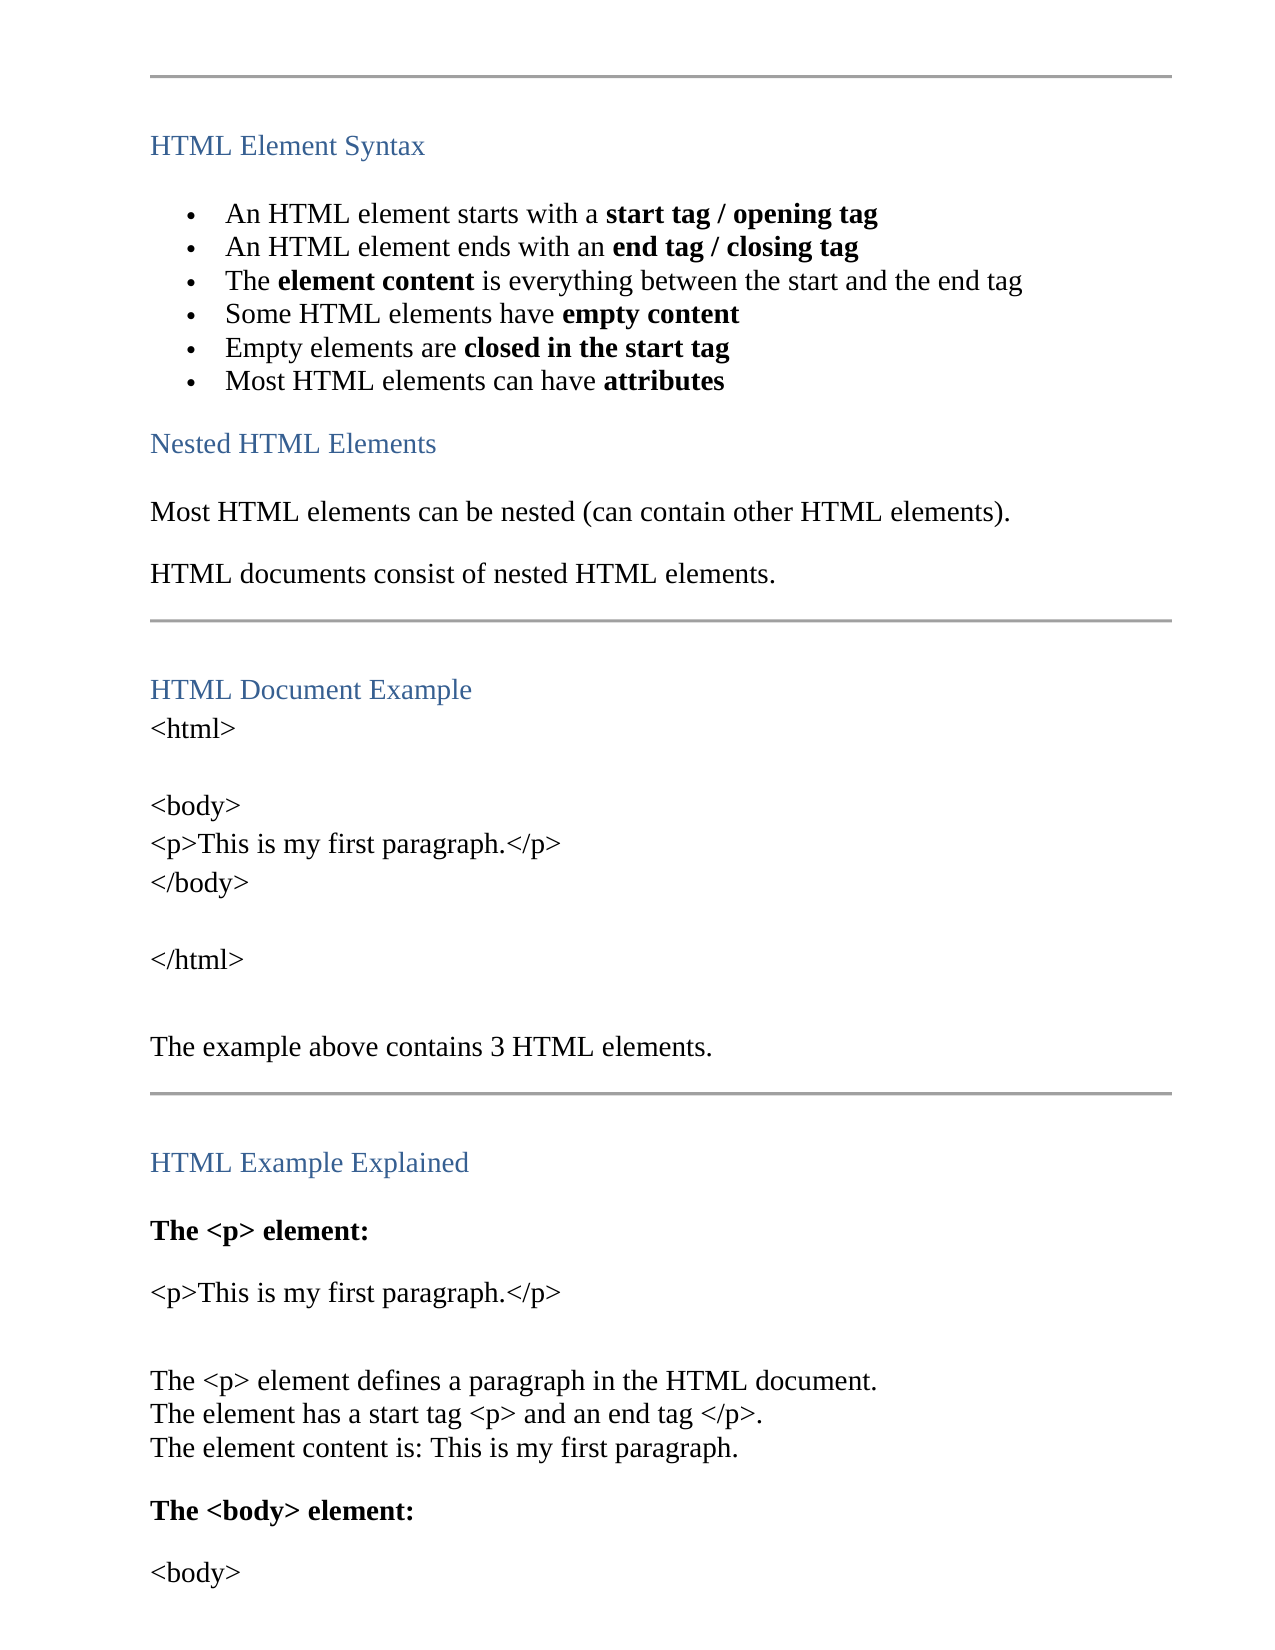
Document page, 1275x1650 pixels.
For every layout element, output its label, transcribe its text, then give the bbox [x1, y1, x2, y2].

text Most HTML elements can be nested (can contain other HTML elements). [150, 494, 1172, 527]
list The element content is everything between the start and the end tag [187, 263, 1172, 296]
list An HTML element starts with a start tag / opening tag [187, 196, 1172, 229]
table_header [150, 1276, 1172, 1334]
text The <p> element defines a paragraph in the HTML document. The element has a start tag <p> and an end tag </p>. The element content is: This is my first paragraph. [150, 1363, 1172, 1464]
list Some HTML elements have empty content [187, 296, 1172, 330]
list Empty elements are closed in the start tag [187, 330, 1172, 363]
text The <p> element: [150, 1213, 1172, 1246]
subtitle HTML Element Syntax [150, 128, 1172, 162]
text HTML documents consist of nested HTML elements. [150, 557, 1172, 590]
list An HTML element ends with an end tag / closing tag [187, 229, 1172, 263]
text The example above contains 3 HTML elements. [150, 1029, 1172, 1063]
list Most HTML elements can have attributes [187, 363, 1172, 397]
subtitle HTML Example Explained [150, 1145, 1172, 1179]
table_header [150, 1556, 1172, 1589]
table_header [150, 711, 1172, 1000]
text The <body> element: [150, 1493, 1172, 1526]
subtitle HTML Document Example [150, 672, 1172, 706]
subtitle Nested HTML Elements [150, 426, 1172, 460]
